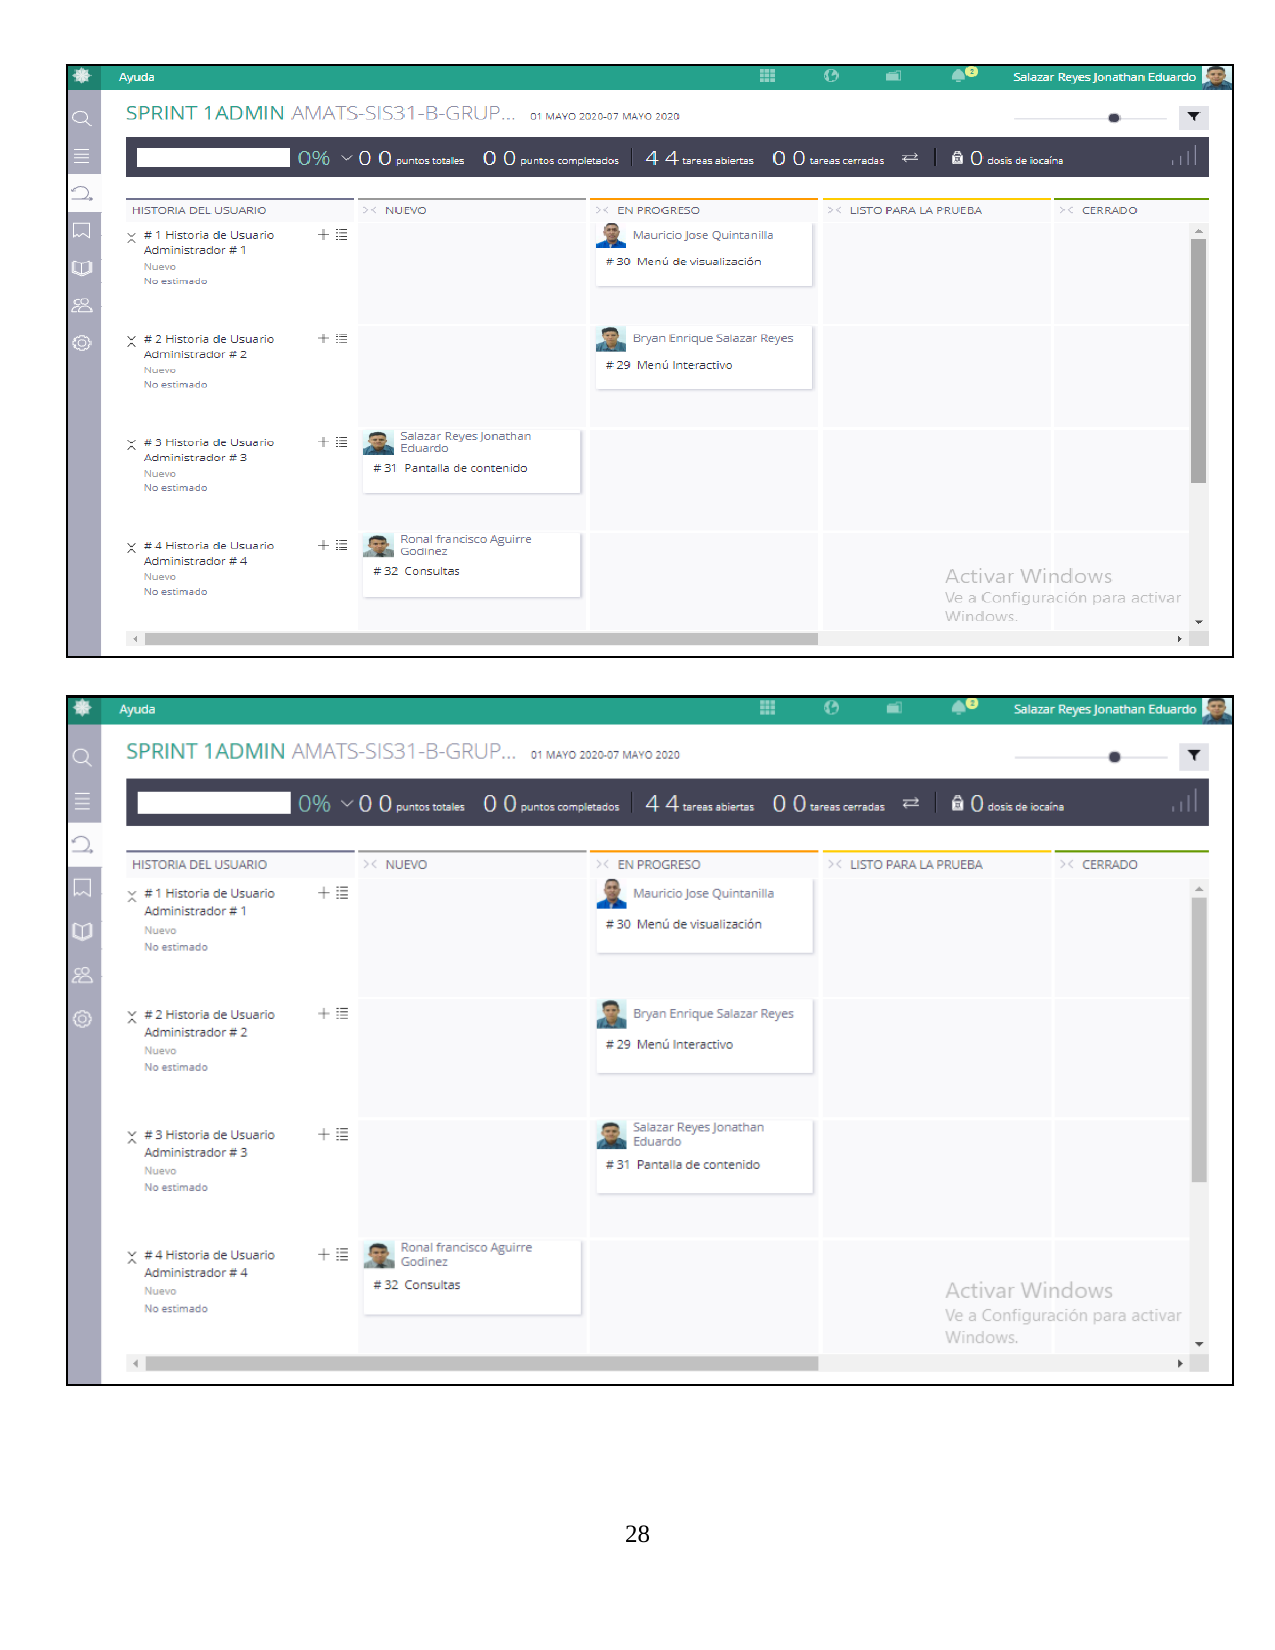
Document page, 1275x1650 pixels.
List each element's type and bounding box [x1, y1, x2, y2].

picture [68, 66, 1232, 656]
picture [68, 698, 1232, 1384]
